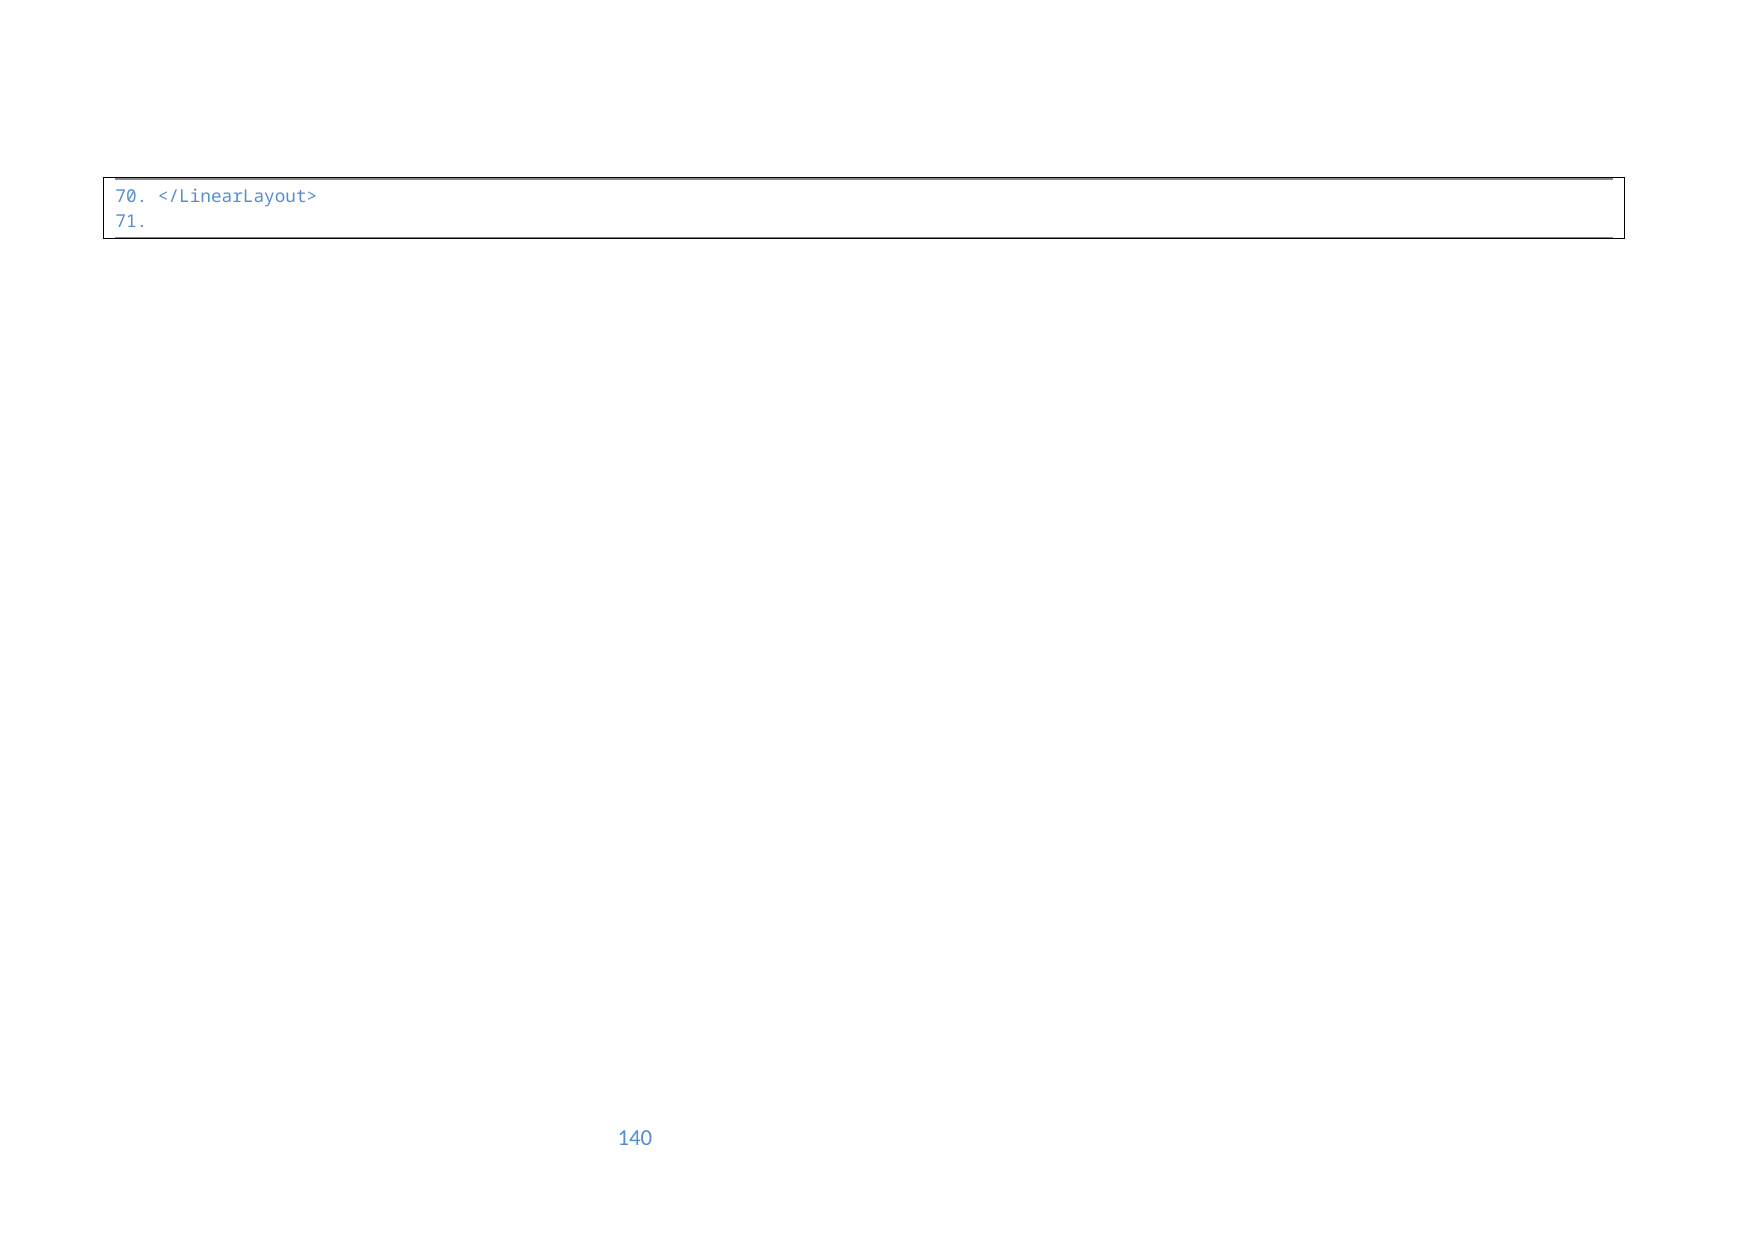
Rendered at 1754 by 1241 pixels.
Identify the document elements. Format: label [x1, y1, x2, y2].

table_header [104, 178, 1624, 238]
